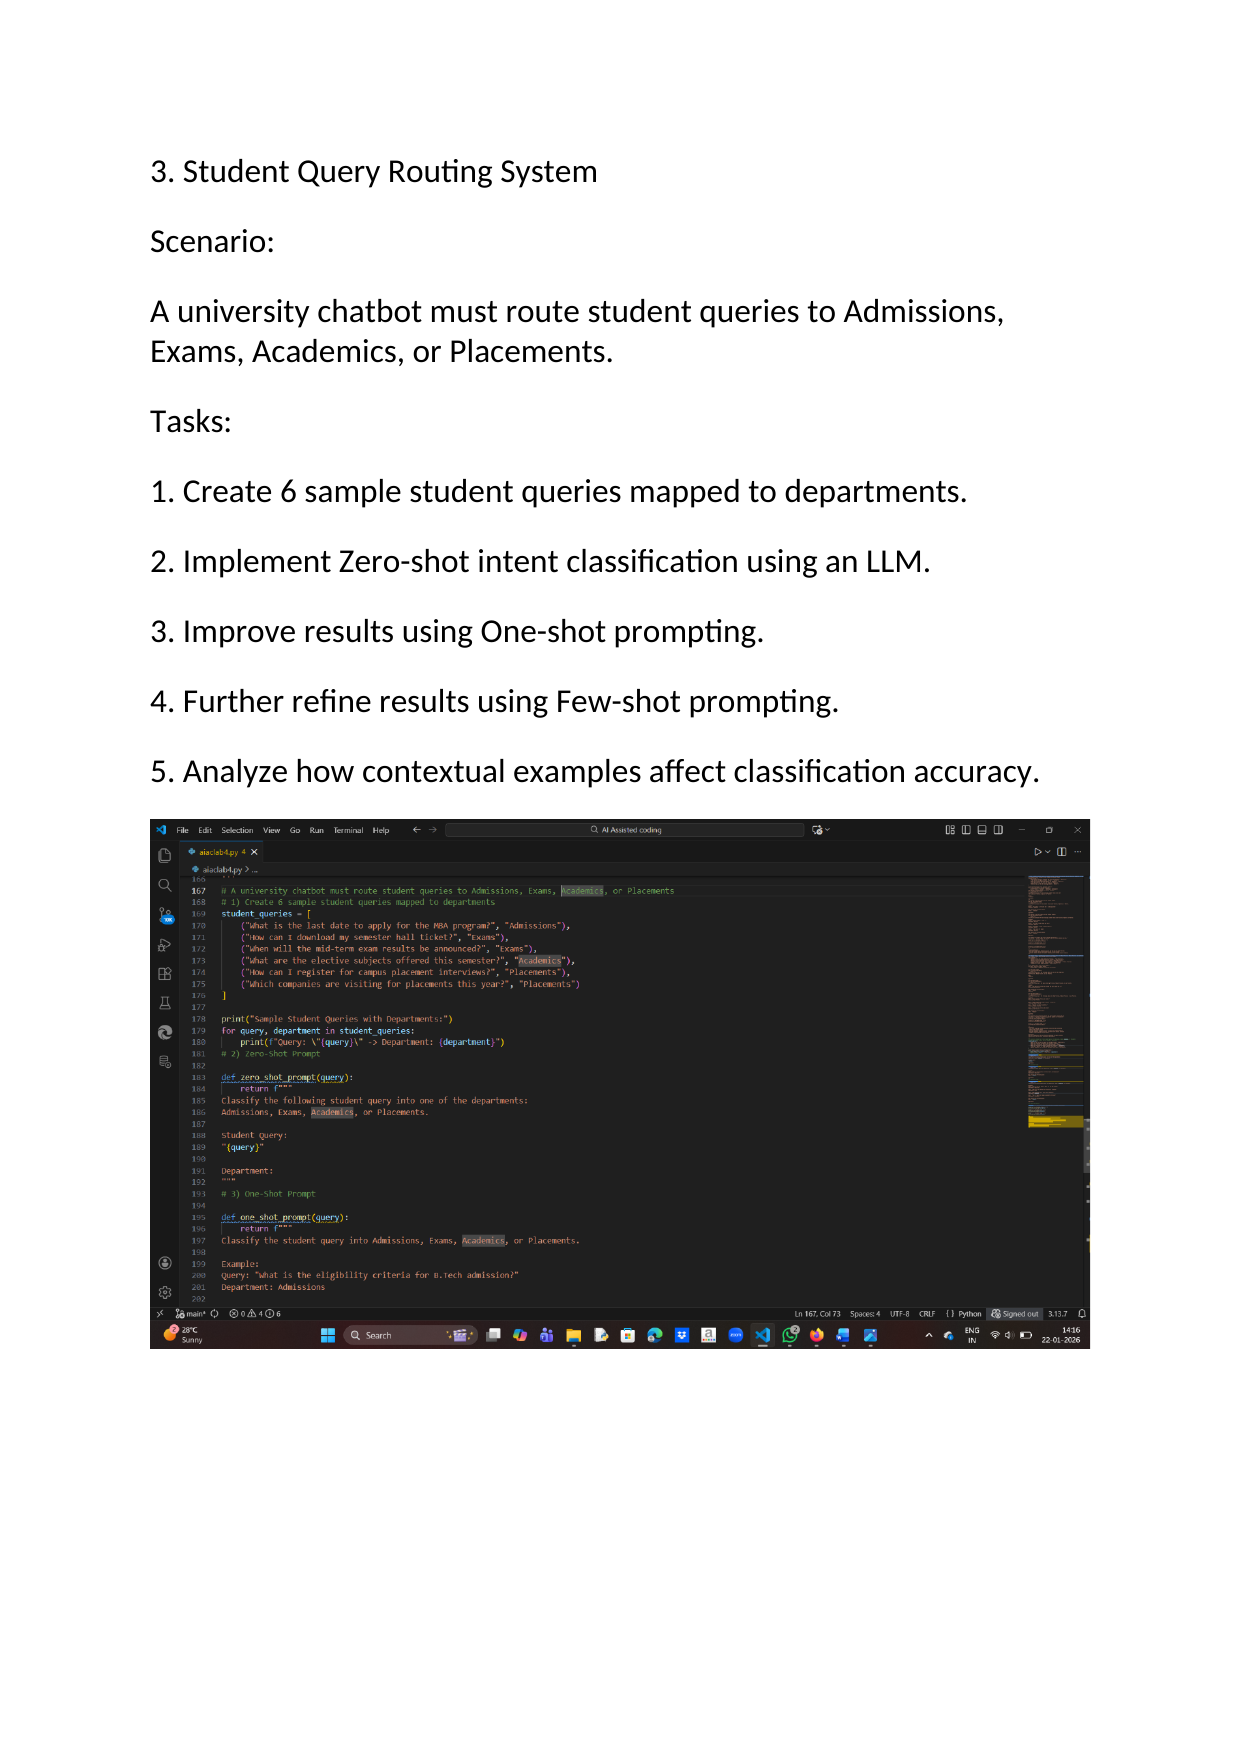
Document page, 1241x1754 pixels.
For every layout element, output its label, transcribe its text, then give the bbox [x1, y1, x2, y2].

text 5. Analyze how contextual examples affect classification accuracy. [150, 750, 1090, 791]
text 3. Improve results using One-shot prompting. [150, 610, 1090, 651]
text 4. Further refine results using Few-shot prompting. [150, 680, 1090, 721]
picture [150, 819, 1091, 1349]
text 2. Implement Zero-shot intent classification using an LLM. [150, 540, 1090, 581]
text 3. Student Query Routing System [150, 150, 1090, 191]
text 1. Create 6 sample student queries mapped to departments. [150, 470, 1090, 511]
text Scenario: [150, 220, 1090, 261]
text A university chatbot must route student queries to Admissions, Exams, Academics, or Placements. [150, 290, 1090, 371]
text Tasks: [150, 400, 1090, 441]
